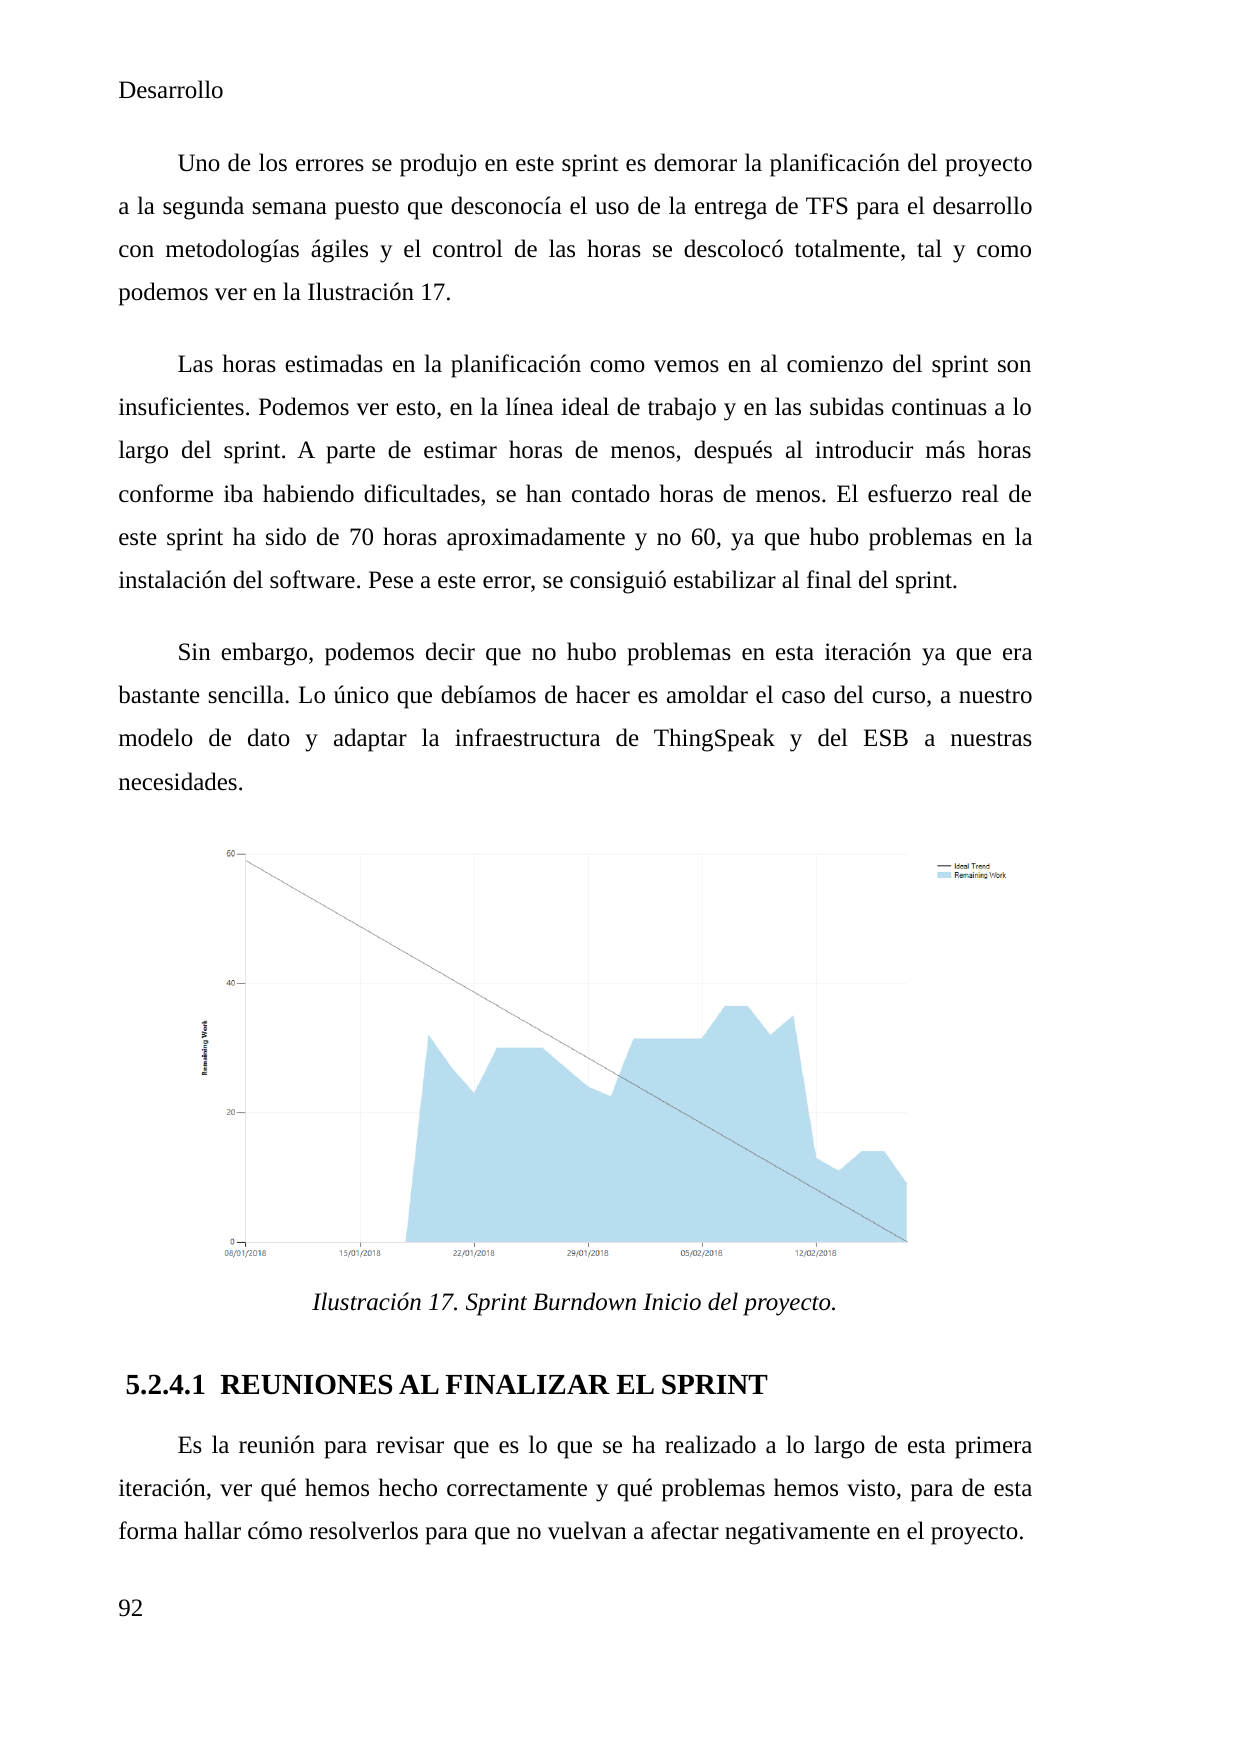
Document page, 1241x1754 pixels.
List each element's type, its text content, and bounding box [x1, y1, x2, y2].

text Las horas estimadas en la planificación como vemos en al comienzo del sprint son insuficientes. Podemos ver esto, en la línea ideal de trabajo y en las subidas continuas a lo largo del sprint. A parte de estimar horas de menos, después al introducir más horas conforme iba habiendo dificultades, se han contado horas de menos. El esfuerzo real de este sprint ha sido de 70 horas aproximadamente y no 60, ya que hubo problemas en la instalación del software. Pese a este error, se consiguió estabilizar al final del sprint. [118, 349, 1033, 594]
picture [197, 838, 1013, 1260]
text Ilustración 17. Sprint Burndown Inicio del proyecto. [118, 1287, 1033, 1316]
text Sin embargo, podemos decir que no hubo problemas en esta iteración ya que era bastante sencilla. Lo único que debíamos de hacer es amoldar el caso del curso, a nuestro modelo de dato y adaptar la infraestructura de ThingSpeak y del ESB a nuestras necesidades. [118, 637, 1033, 795]
list Reuniones al finalizar el sprint [118, 1367, 1033, 1401]
text Uno de los errores se produjo en este sprint es demorar la planificación del proyecto a la segunda semana puesto que desconocía el uso de la entrega de TFS para el desarrollo con metodologías ágiles y el control de las horas se descolocó totalmente, tal y como podemos ver en la Ilustración 17. [118, 148, 1033, 306]
text Es la reunión para revisar que es lo que se ha realizado a lo largo de esta primera iteración, ver qué hemos hecho correctamente y qué problemas hemos visto, para de esta forma hallar cómo resolverlos para que no vuelvan a afectar negativamente en el proyecto. [118, 1430, 1033, 1545]
